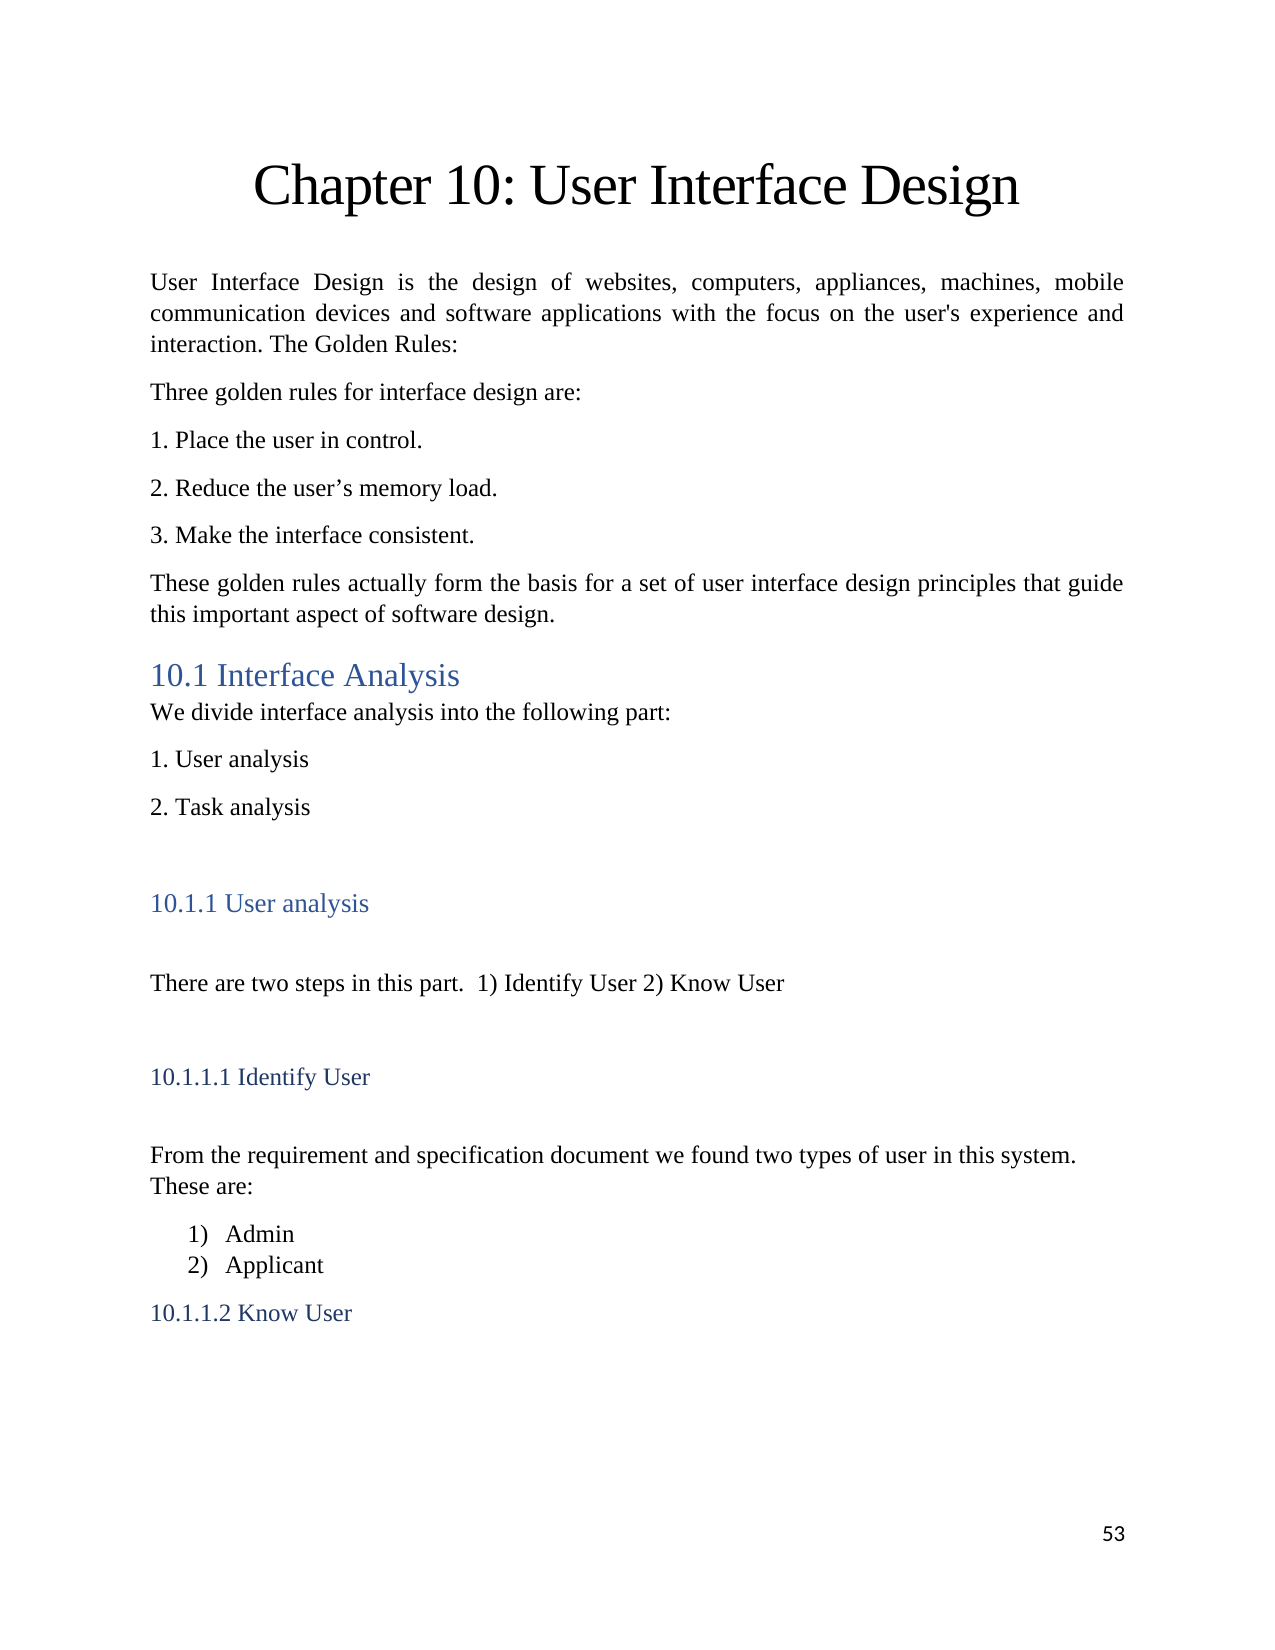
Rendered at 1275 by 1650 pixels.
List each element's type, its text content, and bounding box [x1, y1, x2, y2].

list Applicant [187, 1250, 1125, 1279]
text There are two steps in this part. 1) Identify User 2) Know User [150, 968, 1125, 997]
text We divide interface analysis into the following part: [150, 697, 1125, 725]
subtitle 10.1 Interface Analysis [150, 655, 1125, 693]
title Chapter 10: User Interface Design [150, 150, 1125, 217]
text 1. User analysis [150, 744, 1125, 773]
subtitle 10.1.1 User analysis [150, 887, 1125, 918]
text 2. Task analysis [150, 792, 1125, 821]
text These golden rules actually form the basis for a set of user interface design principles that guide this important aspect of software design. [150, 568, 1125, 628]
text From the requirement and specification document we found two types of user in this system. These are: [150, 1140, 1125, 1200]
text User Interface Design is the design of websites, computers, appliances, machines, mobile communication devices and software applications with the focus on the user's experience and interaction. The Golden Rules: [150, 267, 1125, 358]
text 2. Reduce the user’s memory load. [150, 473, 1125, 501]
subtitle 10.1.1.2 Know User [150, 1298, 1125, 1327]
text Three golden rules for interface design are: [150, 377, 1125, 406]
list Admin [187, 1219, 1125, 1248]
subtitle 10.1.1.1 Identify User [150, 1062, 1125, 1091]
text 1. Place the user in control. [150, 425, 1125, 454]
text 3. Make the interface consistent. [150, 520, 1125, 549]
